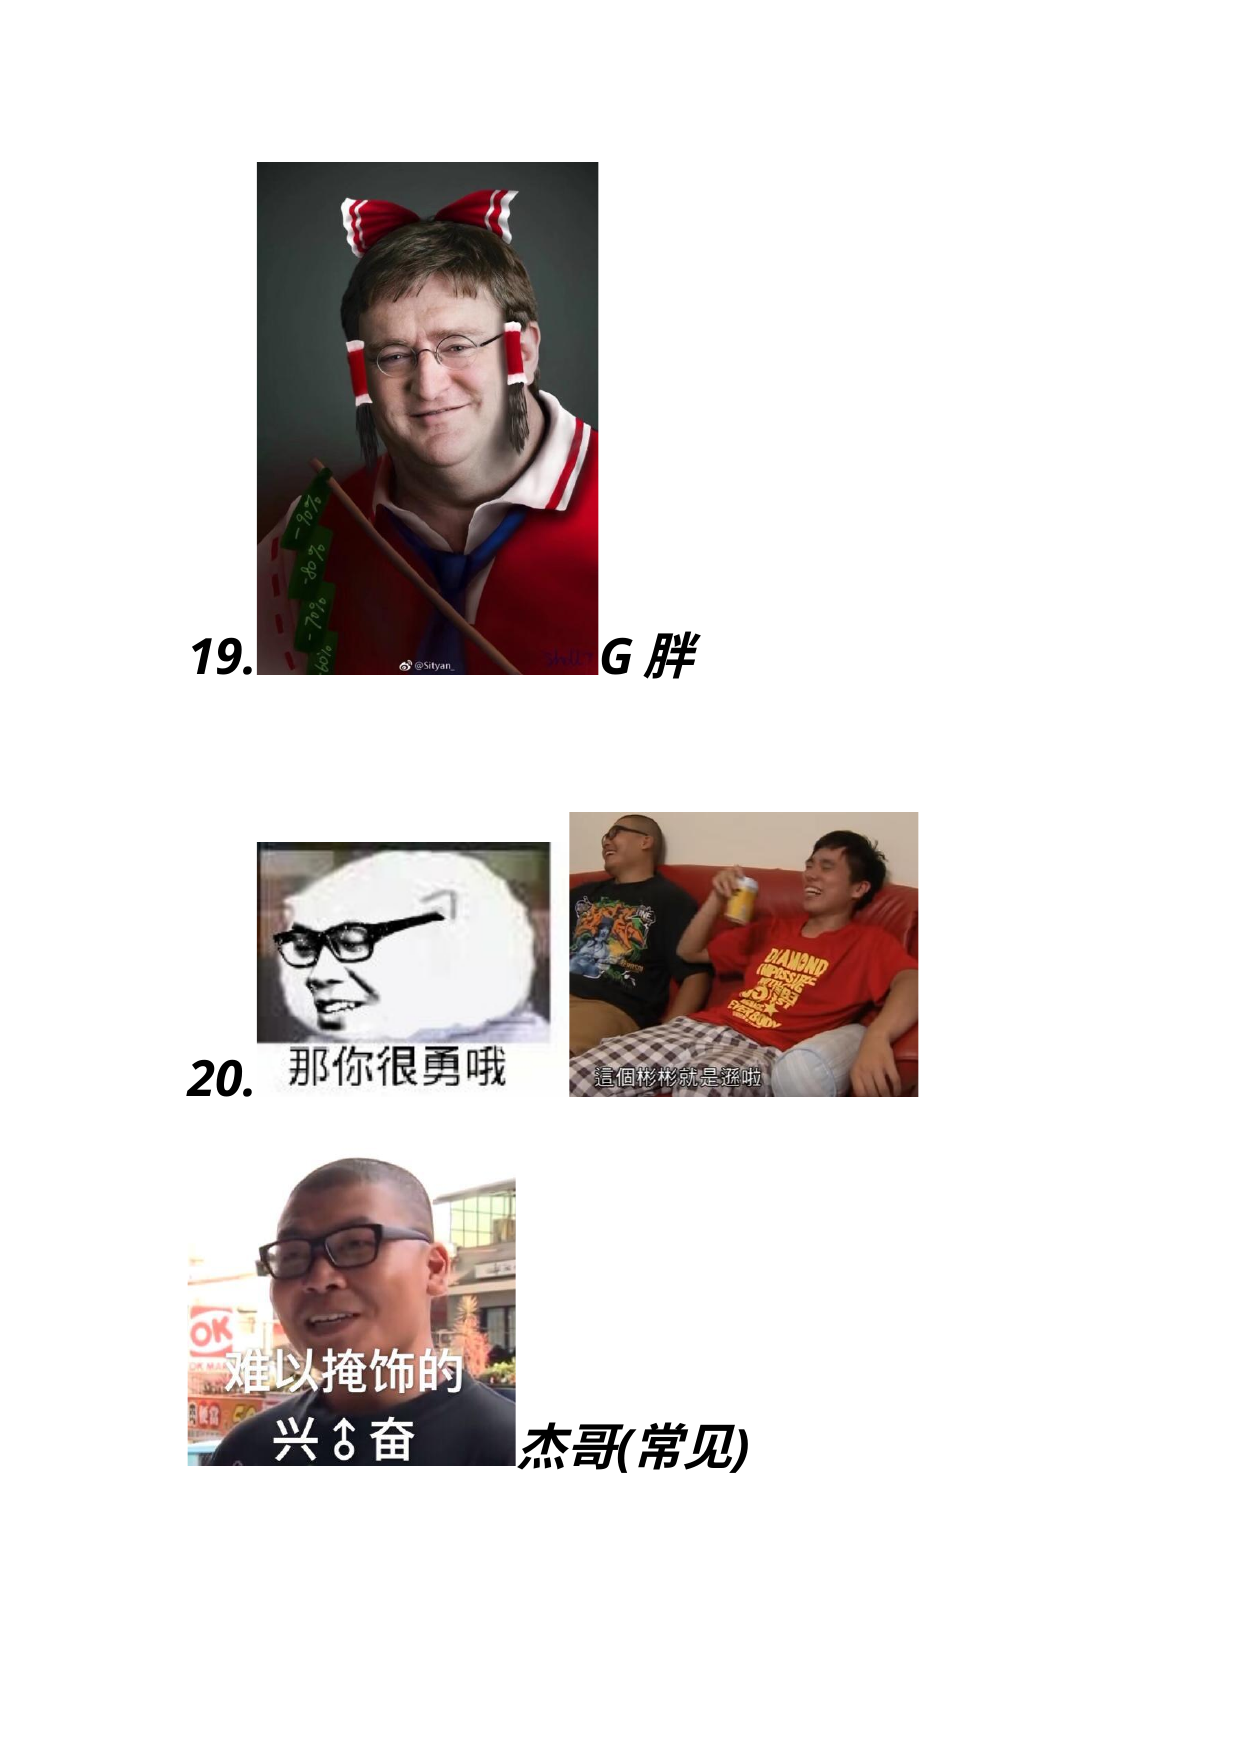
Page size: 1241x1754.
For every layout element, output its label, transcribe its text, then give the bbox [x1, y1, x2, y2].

picture [256, 812, 919, 1097]
picture [187, 1137, 516, 1466]
picture [256, 162, 599, 675]
